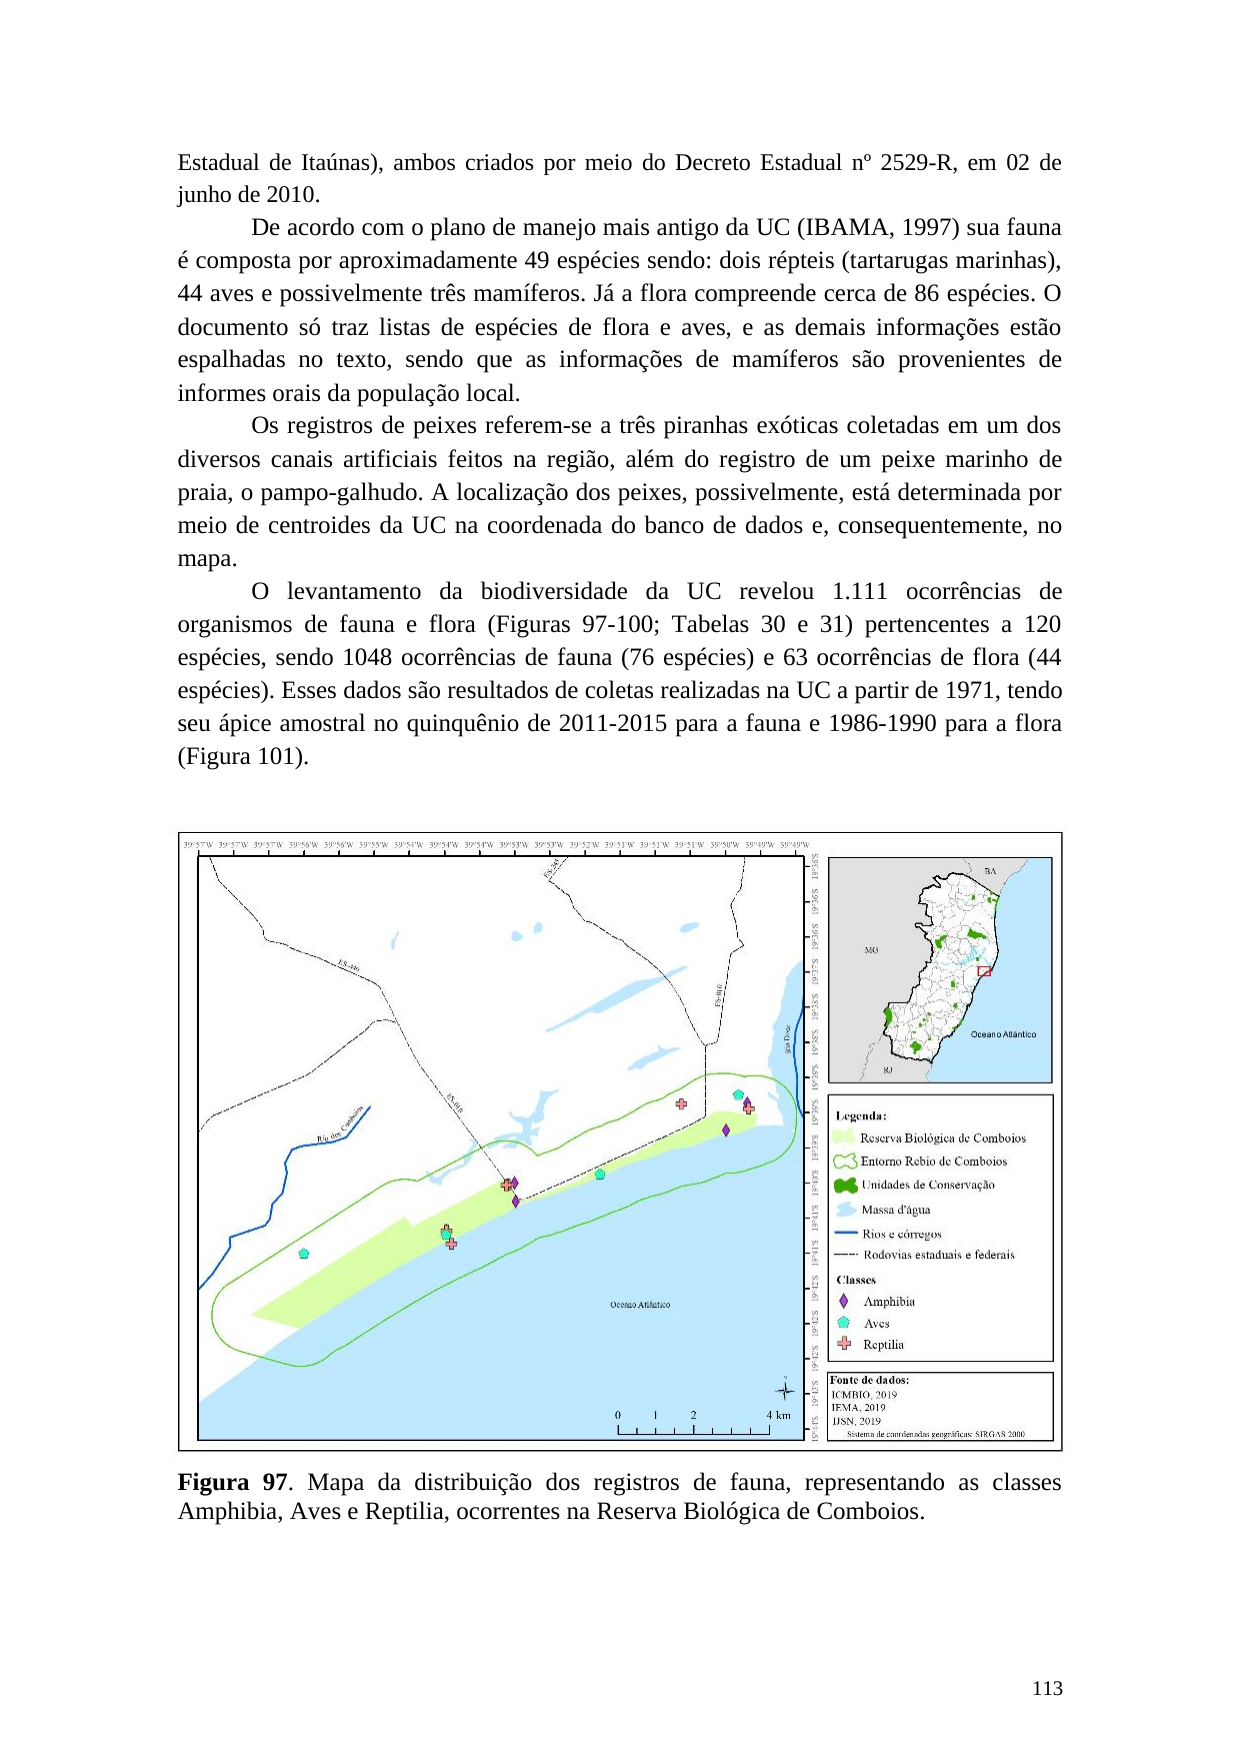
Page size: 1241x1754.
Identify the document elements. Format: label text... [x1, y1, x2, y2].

text Figura 97. Mapa da distribuição dos registros de fauna, representando as classes Amphibia, Aves e Reptilia, ocorrentes na Reserva Biológica de Comboios. [177, 1471, 1063, 1525]
text Os registros de peixes referem-se a três piranhas exóticas coletadas em um dos diversos canais artificiais feitos na região, além do registro de um peixe marinho de praia, o pampo-galhudo. A localização dos peixes, possivelmente, está determinada por meio de centroides da UC na coordenada do banco de dados e, consequentemente, no mapa. [177, 411, 1063, 571]
text O levantamento da biodiversidade da UC revelou 1.111 ocorrências de organismos de fauna e flora (Figuras 97-100; Tabelas 30 e 31) pertencentes a 120 espécies, sendo 1048 ocorrências de fauna (76 espécies) e 63 ocorrências de flora (44 espécies). Esses dados são resultados de coletas realizadas na UC a partir de 1971, tendo seu ápice amostral no quinquênio de 2011-2015 para a fauna e 1986-1990 para a flora (Figura 101). [177, 576, 1063, 769]
text De acordo com o plano de manejo mais antigo da UC (IBAMA, 1997) sua fauna é composta por aproximadamente 49 espécies sendo: dois répteis (tartarugas marinhas), 44 aves e possivelmente três mamíferos. Já a flora compreende cerca de 86 espécies. O documento só traz listas de espécies de flora e aves, e as demais informações estão espalhadas no texto, sendo que as informações de mamíferos são provenientes de informes orais da população local. [177, 212, 1063, 406]
picture [171, 827, 1071, 1463]
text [177, 175, 1063, 208]
